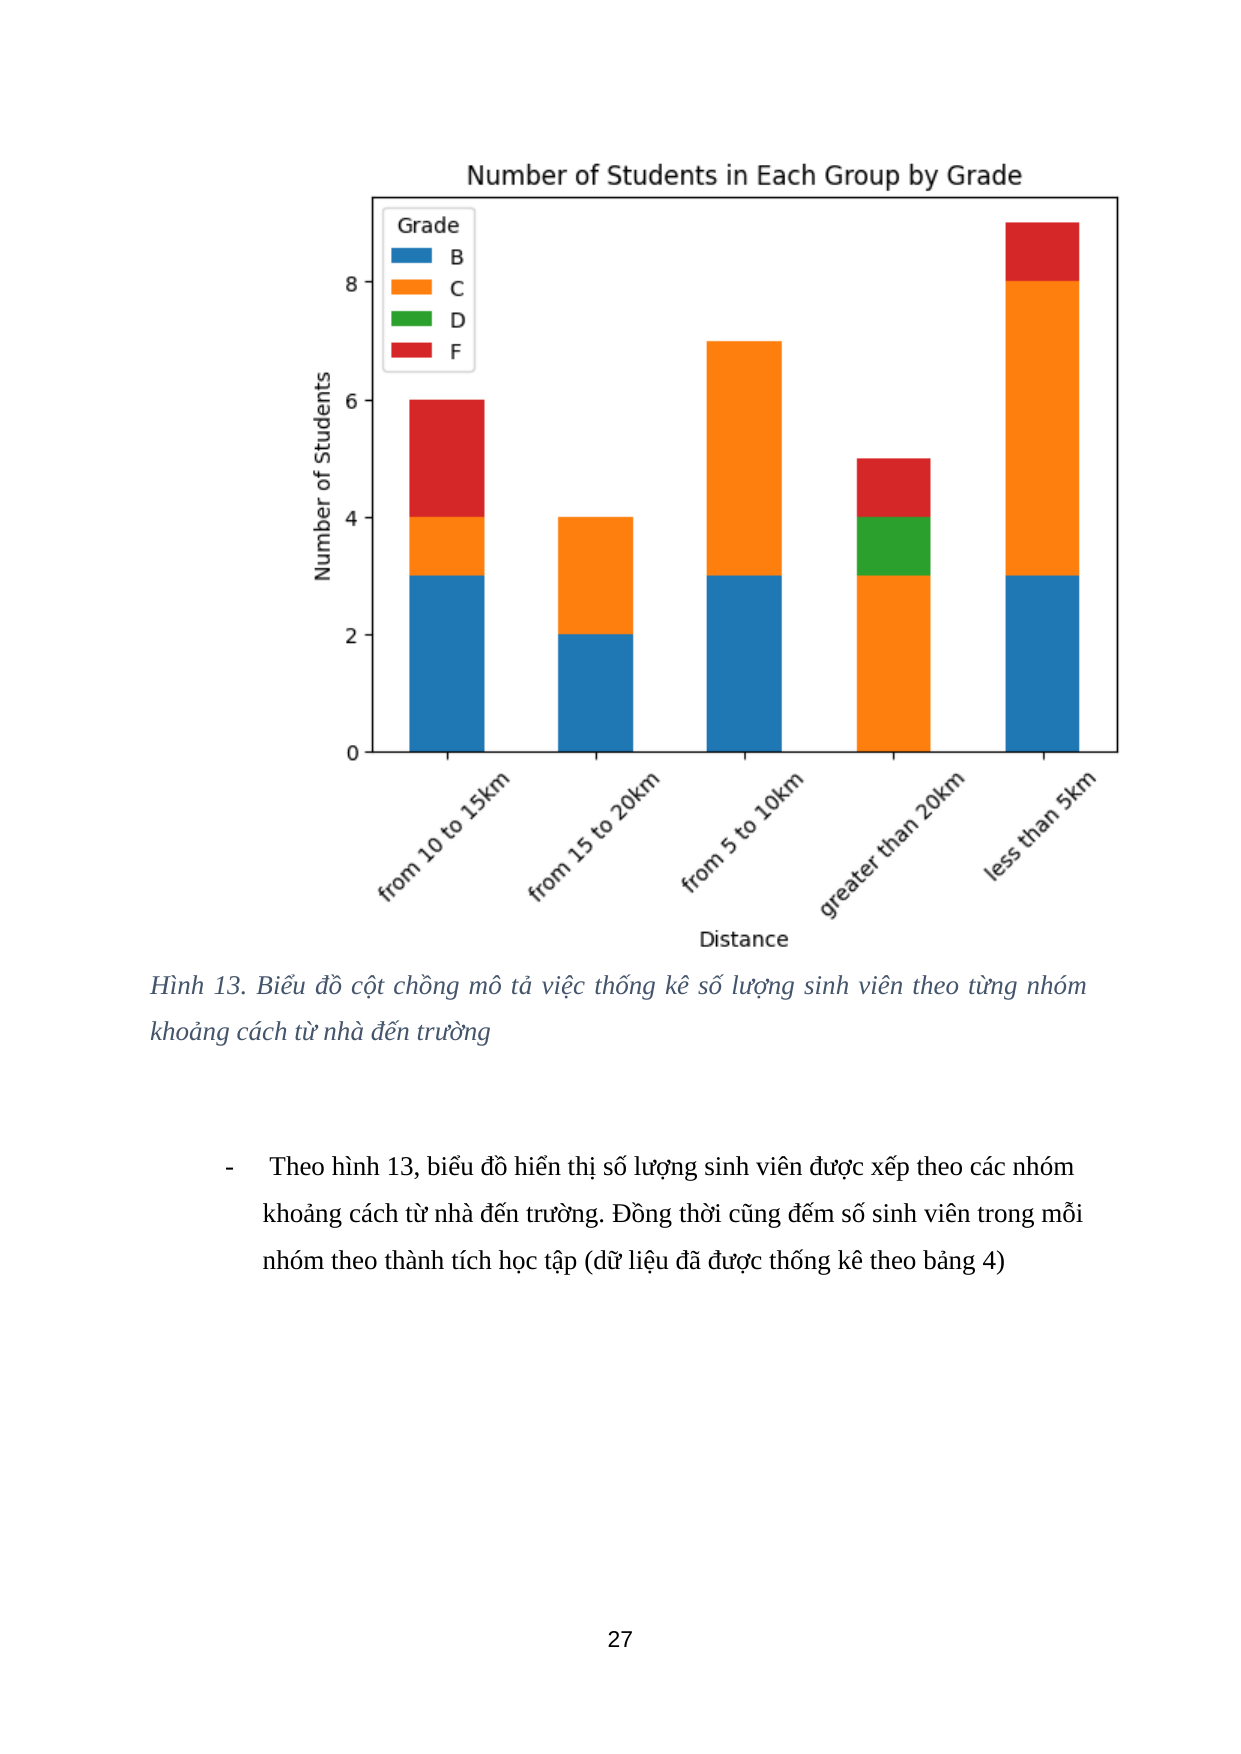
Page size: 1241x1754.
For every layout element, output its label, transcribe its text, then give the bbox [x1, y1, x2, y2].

text Hình 13. Biểu đồ cột chồng mô tả việc thống kê số lượng sinh viên theo từng nhóm khoảng cách từ nhà đến trường [150, 969, 1090, 1047]
list Theo hình 13, biểu đồ hiển thị số lượng sinh viên được xếp theo các nhóm khoảng cách từ nhà đến trường. Đồng thời cũng đếm số sinh viên trong mỗi nhóm theo thành tích học tập (dữ liệu đã được thống kê theo bảng 4) [225, 1151, 1090, 1275]
picture [300, 150, 1132, 965]
